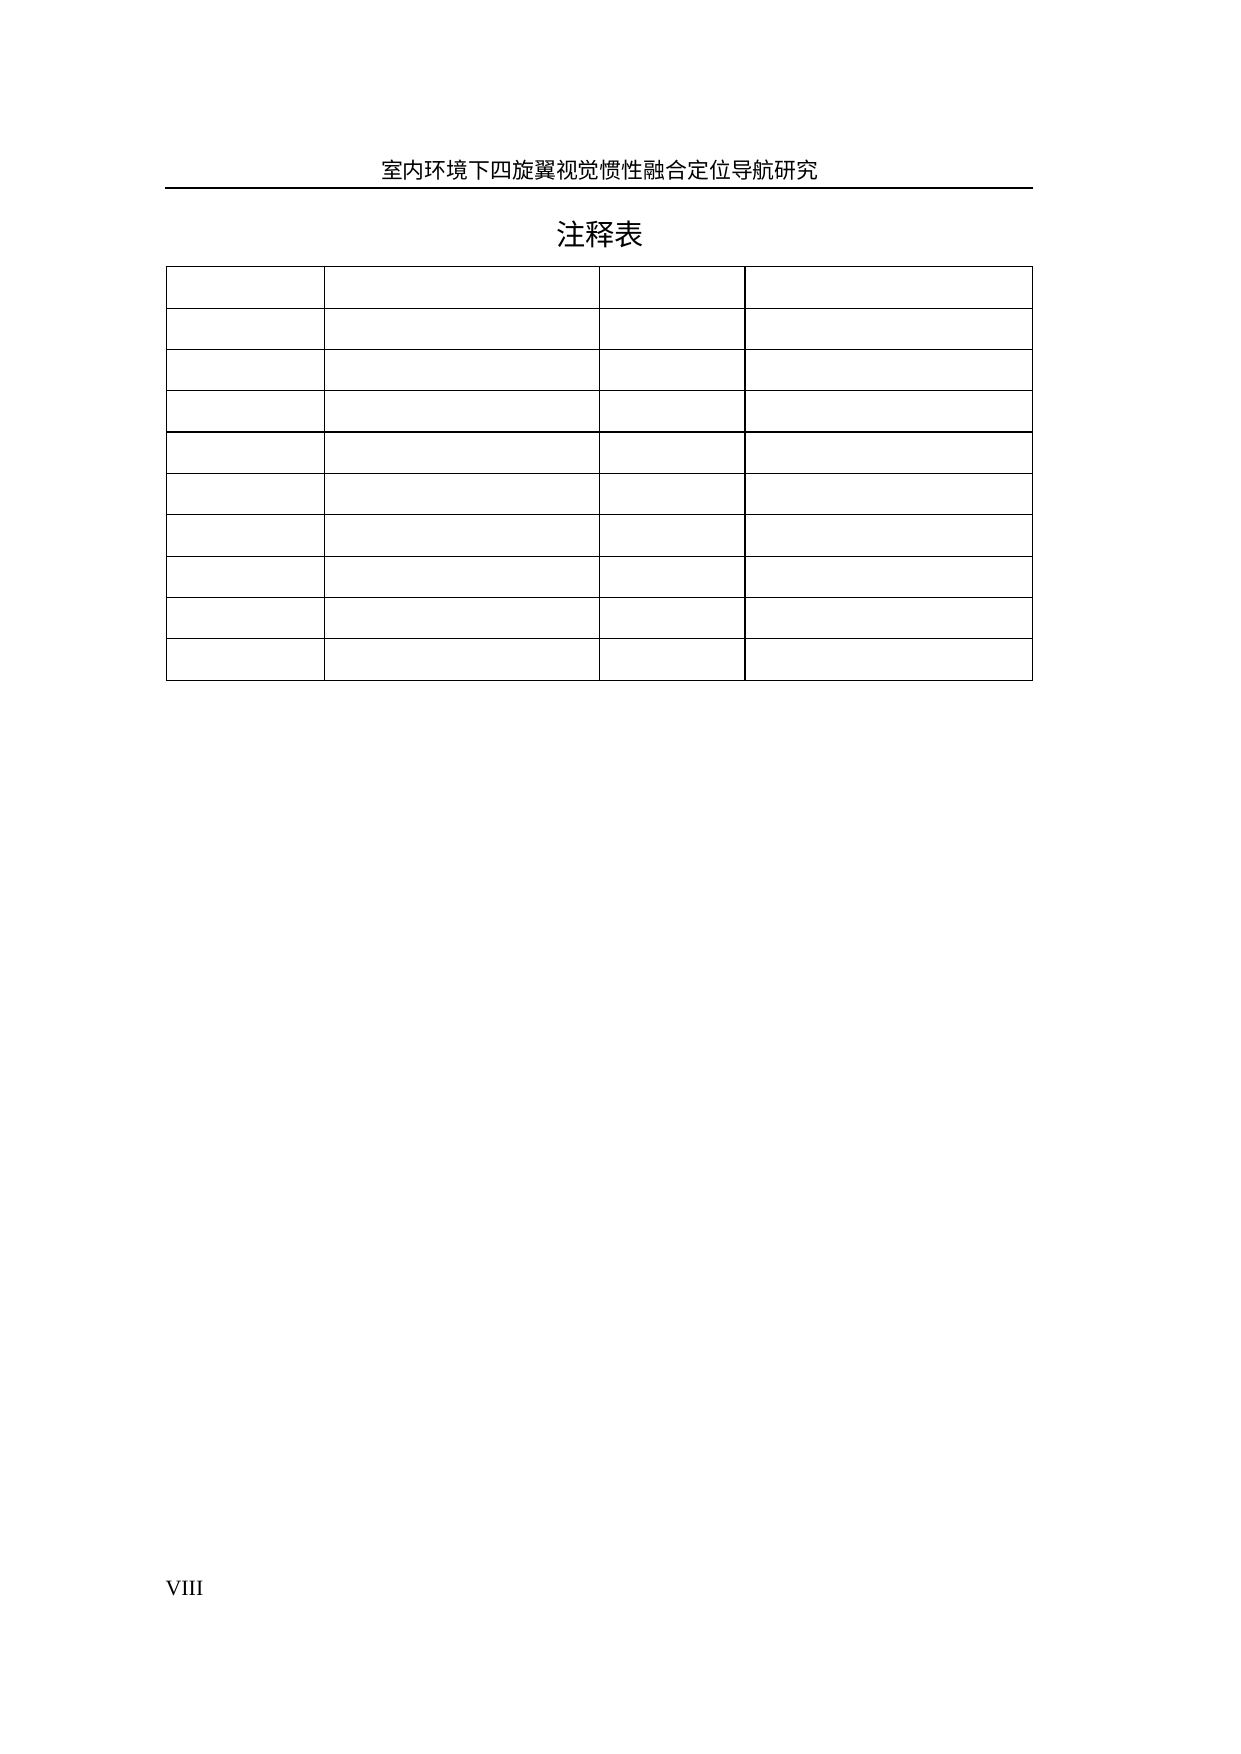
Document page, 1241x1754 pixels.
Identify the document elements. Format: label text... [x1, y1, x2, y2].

table_cell [600, 350, 744, 390]
table_cell [167, 391, 324, 431]
table_cell [325, 557, 599, 597]
table_cell [167, 598, 324, 638]
table_cell [325, 350, 599, 390]
table_cell [167, 557, 324, 597]
table_cell [325, 433, 599, 473]
table_cell [600, 557, 744, 597]
table_cell [746, 309, 1032, 349]
table_cell [167, 350, 324, 390]
table_cell [746, 474, 1032, 514]
table_cell [600, 309, 744, 349]
table_cell [325, 309, 599, 349]
table_cell [325, 391, 599, 431]
table_header [325, 267, 599, 307]
text 注释表 [165, 200, 1033, 266]
table_cell [325, 598, 599, 638]
table_header [167, 267, 324, 307]
table_cell [746, 433, 1032, 473]
table_cell [600, 598, 744, 638]
table_cell [325, 474, 599, 514]
table_cell [600, 433, 744, 473]
table_cell [600, 639, 744, 679]
table_cell [167, 474, 324, 514]
table_cell [746, 557, 1032, 597]
table_header [746, 267, 1032, 307]
table_cell [746, 350, 1032, 390]
table_cell [600, 391, 744, 431]
table_cell [600, 515, 744, 556]
table_cell [746, 515, 1032, 556]
table_cell [746, 391, 1032, 431]
table_cell [746, 639, 1032, 679]
table_cell [325, 639, 599, 679]
table_cell [167, 515, 324, 556]
table_cell [167, 309, 324, 349]
table_cell [600, 474, 744, 514]
table_cell [746, 598, 1032, 638]
table_cell [167, 433, 324, 473]
table_cell [167, 639, 324, 679]
table_cell [325, 515, 599, 556]
table_header [600, 267, 744, 307]
